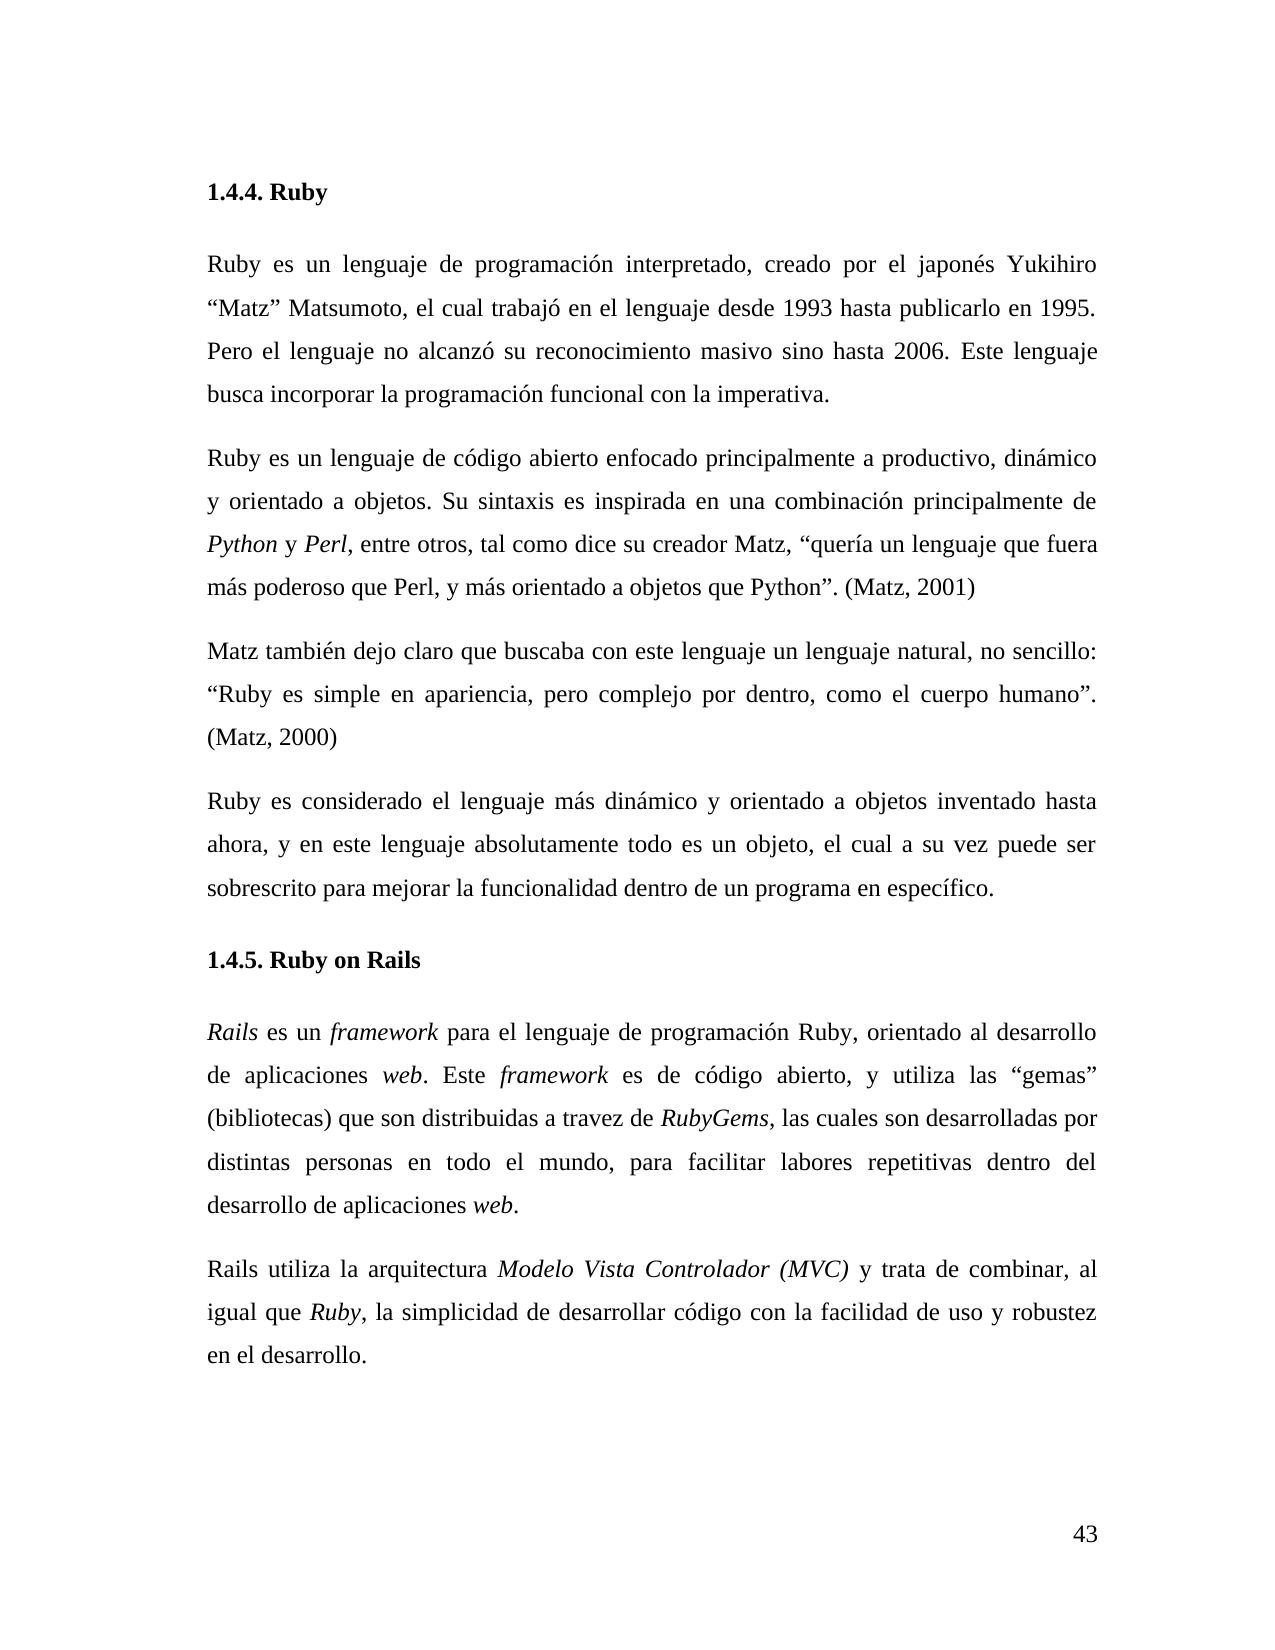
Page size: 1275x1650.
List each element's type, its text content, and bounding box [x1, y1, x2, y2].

subtitle 1.4.5. Ruby on Rails [207, 945, 1098, 974]
text Matz también dejo claro que buscaba con este lenguaje un lenguaje natural, no sencillo: “Ruby es simple en apariencia, pero complejo por dentro, como el cuerpo humano”. (Matz, 2000) [207, 636, 1098, 751]
text Ruby es un lenguaje de programación interpretado, creado por el japonés Yukihiro “Matz” Matsumoto, el cual trabajó en el lenguaje desde 1993 hasta publicarlo en 1995. Pero el lenguaje no alcanzó su reconocimiento masivo sino hasta 2006. Este lenguaje busca incorporar la programación funcional con la imperativa. [207, 249, 1098, 408]
text Ruby es un lenguaje de código abierto enfocado principalmente a productivo, dinámico y orientado a objetos. Su sintaxis es inspirada en una combinación principalmente de Python y Perl, entre otros, tal como dice su creador Matz, “quería un lenguaje que fuera más poderoso que Perl, y más orientado a objetos que Python”. (Matz, 2001) [207, 443, 1098, 601]
subtitle 1.4.4. Ruby [207, 177, 1098, 206]
text Rails utiliza la arquitectura Modelo Vista Controlador (MVC) y trata de combinar, al igual que Ruby, la simplicidad de desarrollar código con la facilidad de uso y robustez en el desarrollo. [207, 1254, 1098, 1369]
text Ruby es considerado el lenguaje más dinámico y orientado a objetos inventado hasta ahora, y en este lenguaje absolutamente todo es un objeto, el cual a su vez puede ser sobrescrito para mejorar la funcionalidad dentro de un programa en específico. [207, 786, 1098, 901]
text Rails es un framework para el lenguaje de programación Ruby, orientado al desarrollo de aplicaciones web. Este framework es de código abierto, y utiliza las “gemas” (bibliotecas) que son distribuidas a travez de RubyGems, las cuales son desarrolladas por distintas personas en todo el mundo, para facilitar labores repetitivas dentro del desarrollo de aplicaciones web. [207, 1017, 1098, 1218]
